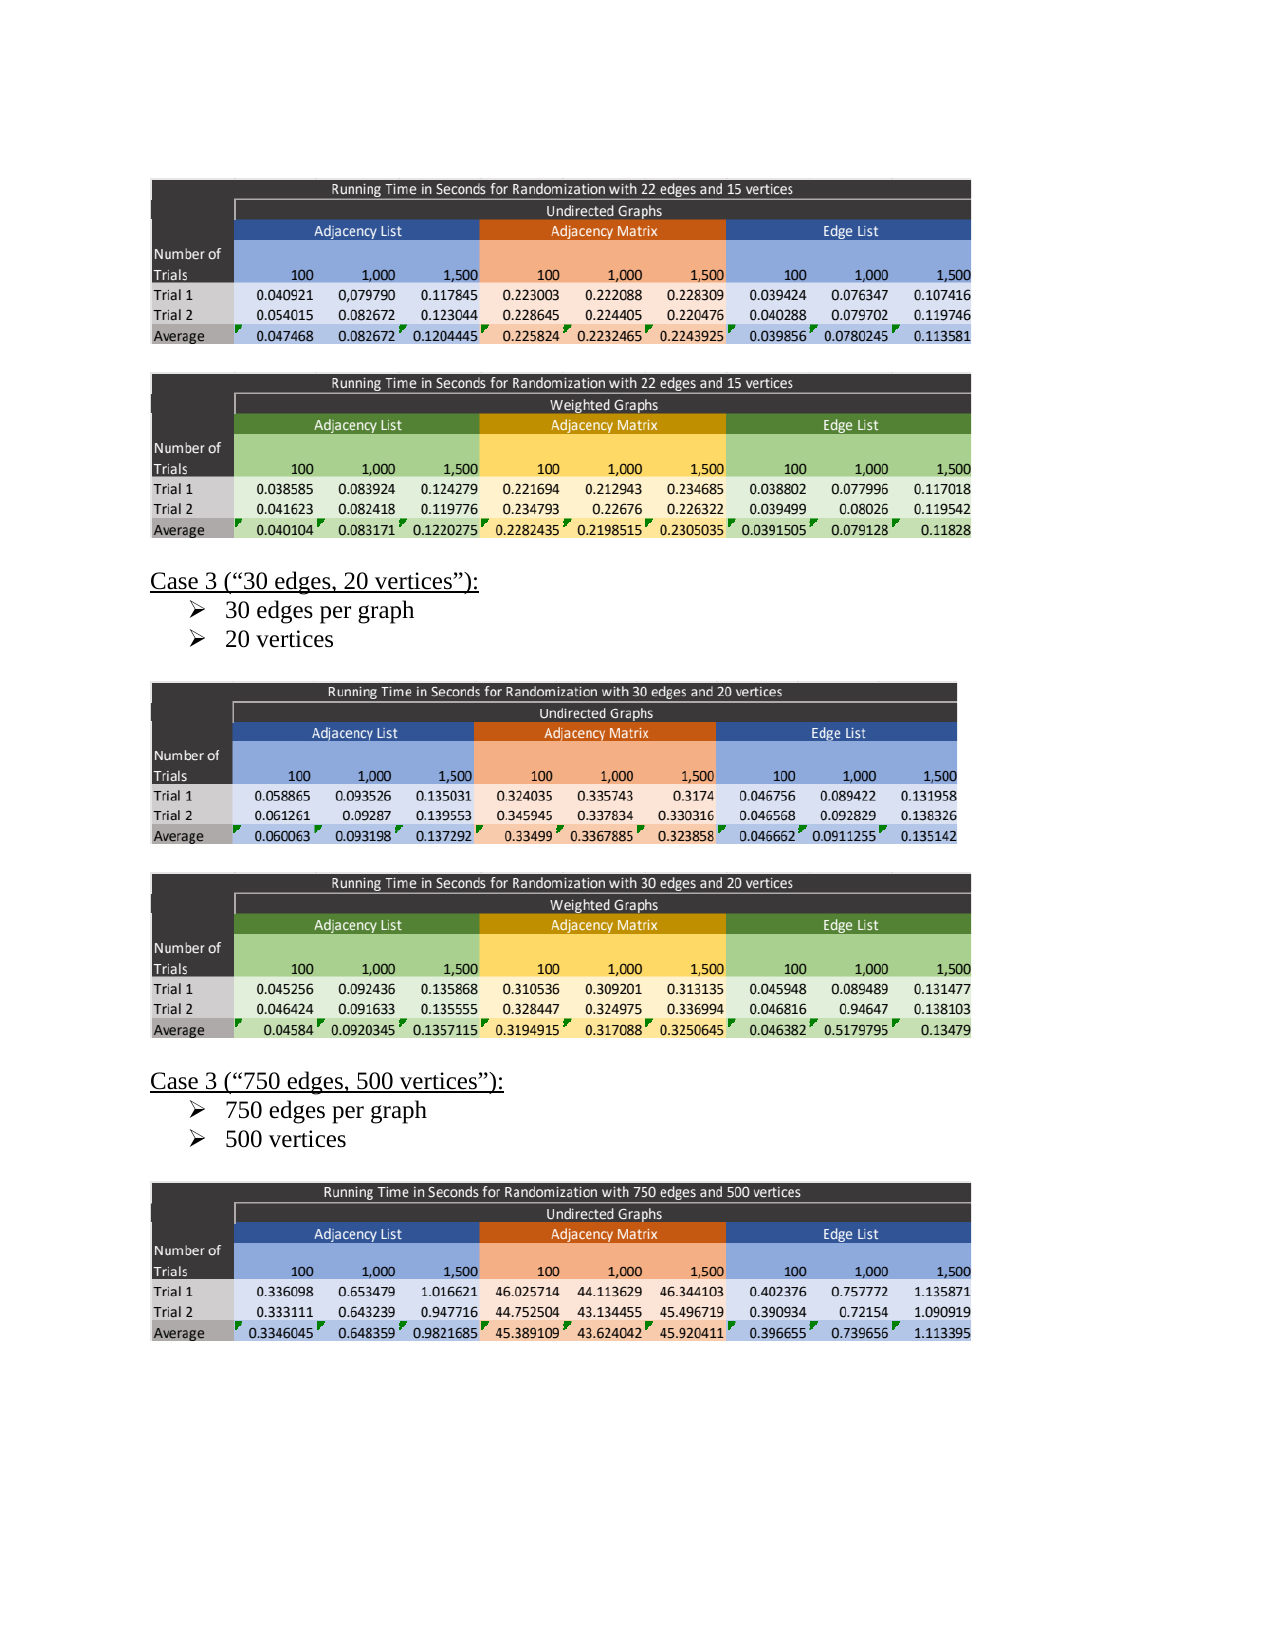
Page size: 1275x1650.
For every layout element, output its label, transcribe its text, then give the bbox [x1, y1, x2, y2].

list 750 edges per graph [150, 1095, 1125, 1124]
list 500 vertices [150, 1124, 1125, 1152]
text Case 3 (“750 edges, 500 vertices”): [150, 1066, 1125, 1095]
list 30 edges per graph [150, 595, 1125, 624]
list 20 vertices [150, 624, 1125, 653]
text Case 3 (“30 edges, 20 vertices”): [150, 566, 1125, 595]
